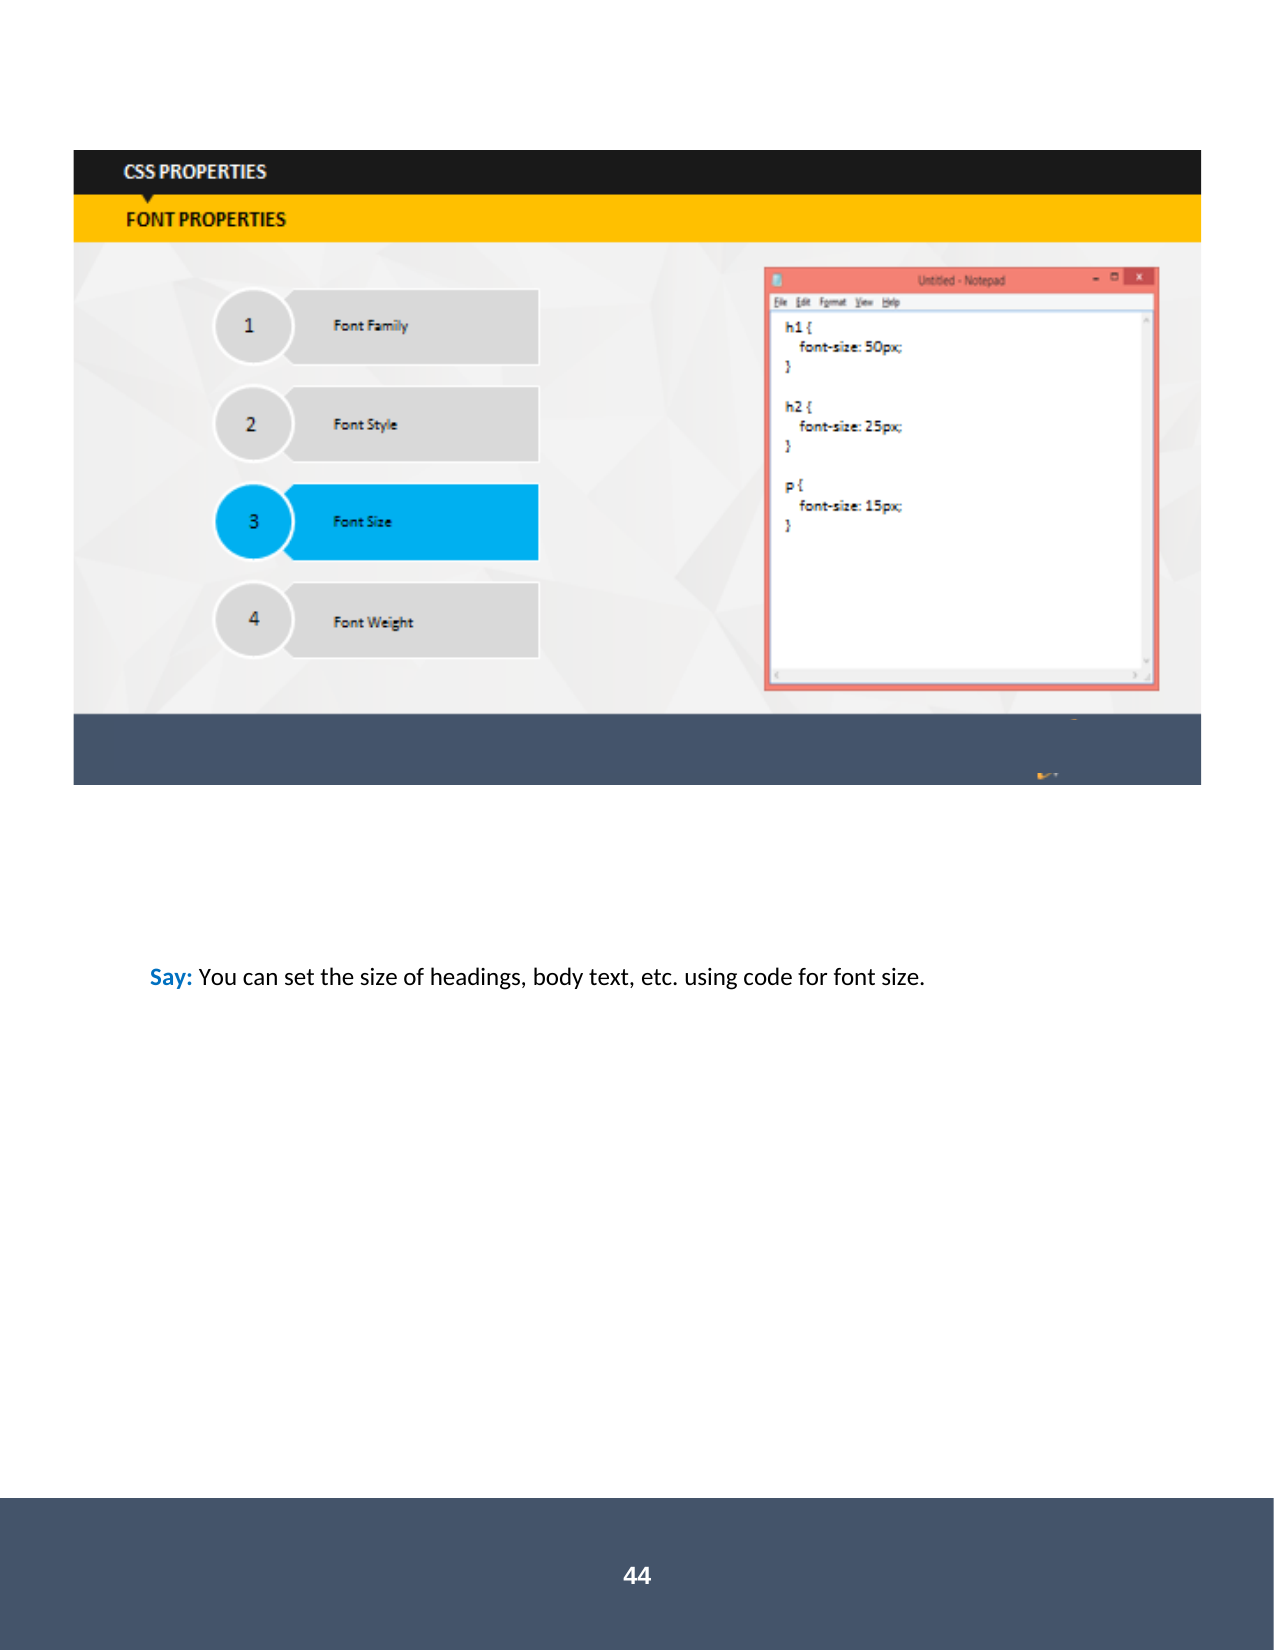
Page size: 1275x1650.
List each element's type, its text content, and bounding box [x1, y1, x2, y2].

text Say: You can set the size of headings, body text, etc. using code for font size. [150, 930, 1125, 991]
picture [73, 150, 1202, 785]
